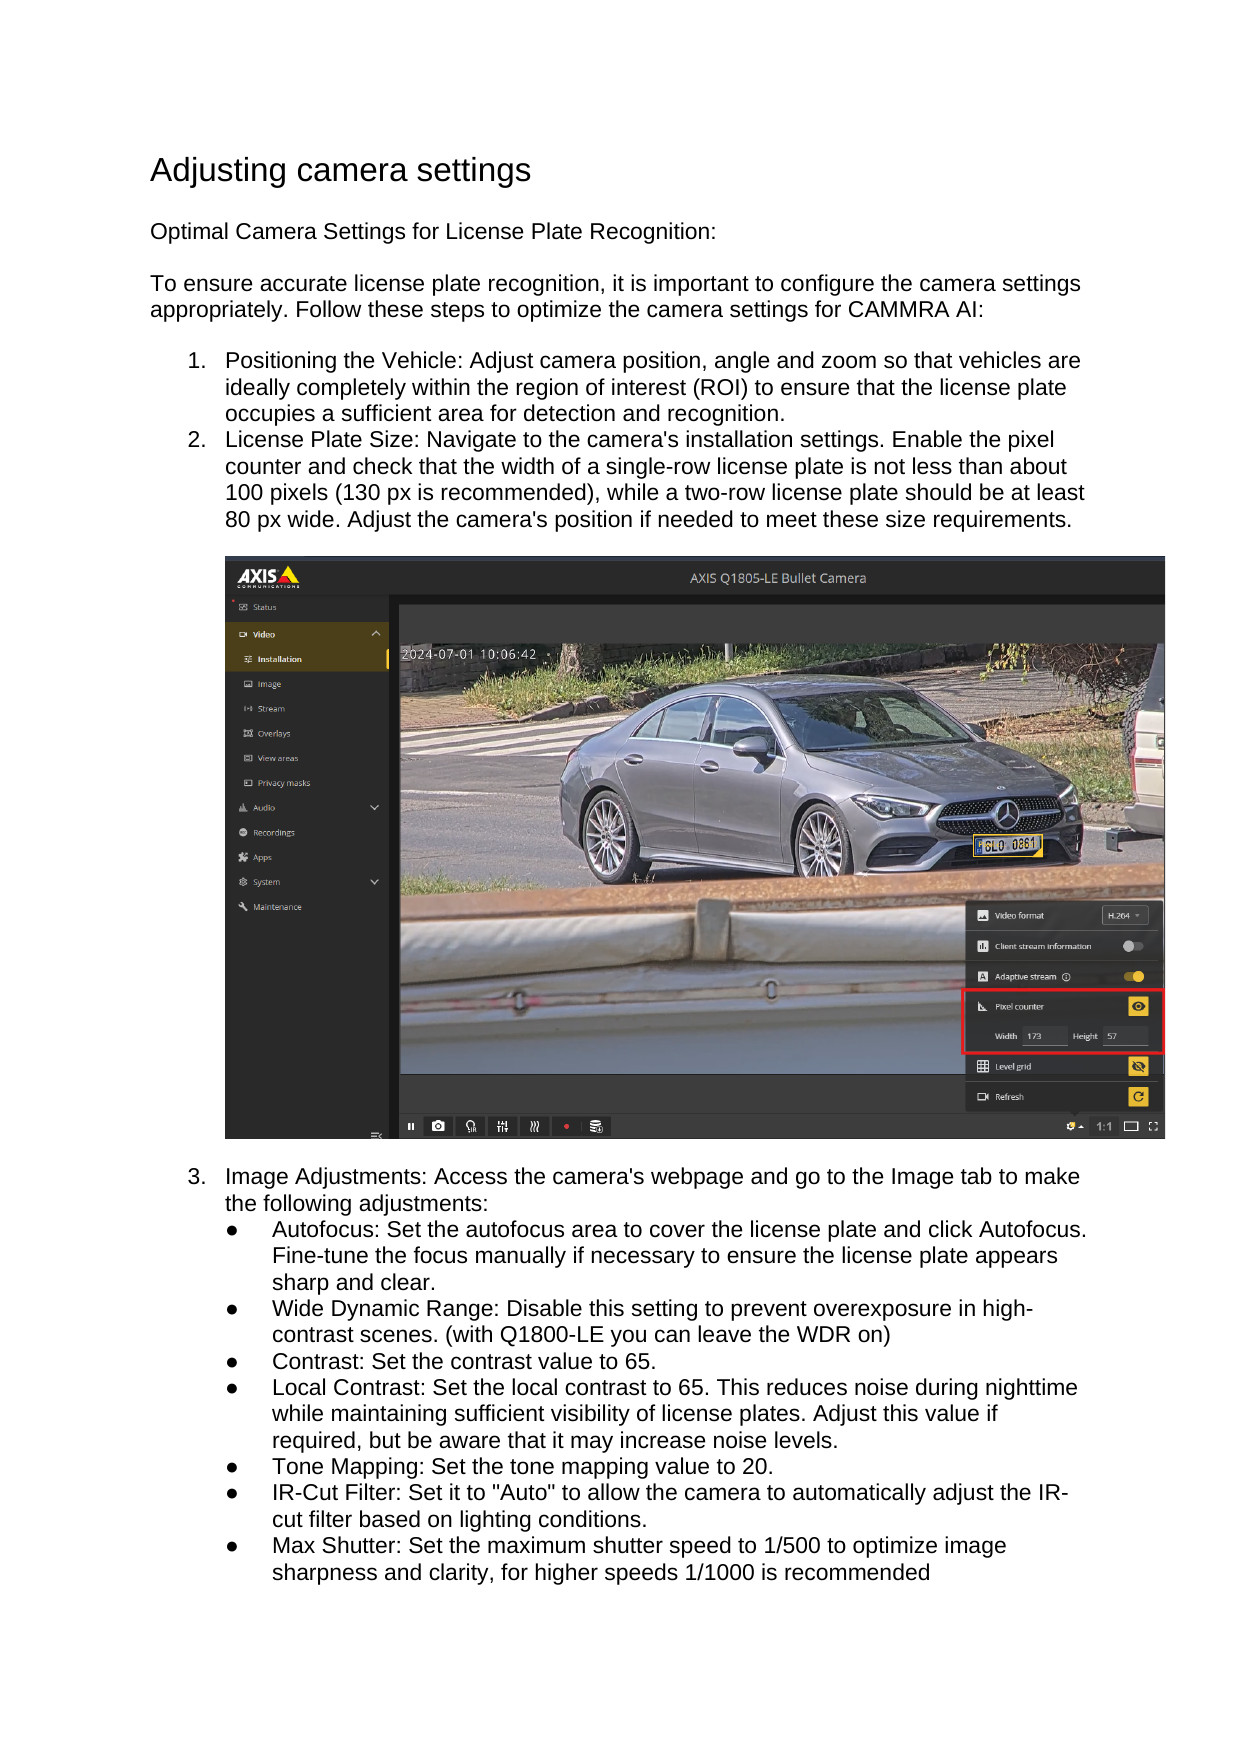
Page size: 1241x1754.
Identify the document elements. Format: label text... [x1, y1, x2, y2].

list Tone Mapping: Set the tone mapping value to 20. [225, 1453, 1090, 1479]
list Contrast: Set the contrast value to 65. [225, 1348, 1090, 1374]
list Image Adjustments: Access the camera's webpage and go to the Image tab to make the following adjustments: [187, 1163, 1090, 1216]
list License Plate Size: Navigate to the camera's installation settings. Enable the pixel counter and check that the width of a single-row license plate is not less than about 100 pixels (130 px is recommended), while a two-row license plate should be at least 80 px wide. Adjust the camera's position if needed to meet these size requirements. [187, 426, 1090, 532]
picture [225, 556, 1166, 1139]
list Autofocus: Set the autofocus area to cover the license plate and click Autofocus. Fine-tune the focus manually if necessary to ensure the license plate appears sharp and clear. [225, 1216, 1090, 1295]
list Wide Dynamic Range: Disable this setting to prevent overexposure in high-contrast scenes. (with Q1800-LE you can leave the WDR on) [225, 1295, 1090, 1348]
list IR-Cut Filter: Set it to "Auto" to allow the camera to automatically adjust the IR-cut filter based on lighting conditions. [225, 1479, 1090, 1532]
text Optimal Camera Settings for License Plate Recognition: [150, 218, 1090, 245]
list Max Shutter: Set the maximum shutter speed to 1/500 to optimize image sharpness and clarity, for higher speeds 1/1000 is recommended [225, 1532, 1090, 1585]
text To ensure accurate license plate recognition, it is important to configure the camera settings appropriately. Follow these steps to optimize the camera settings for CAMMRA AI: [150, 270, 1090, 322]
list Local Contrast: Set the local contrast to 65. This reduces noise during nighttime while maintaining sufficient visibility of license plates. Adjust this value if required, but be aware that it may increase noise levels. [225, 1374, 1090, 1453]
subtitle Adjusting camera settings [150, 150, 1090, 188]
list Positioning the Vehicle: Adjust camera position, angle and zoom so that vehicles are ideally completely within the region of interest (ROI) to ensure that the license plate occupies a sufficient area for detection and recognition. [187, 347, 1090, 426]
